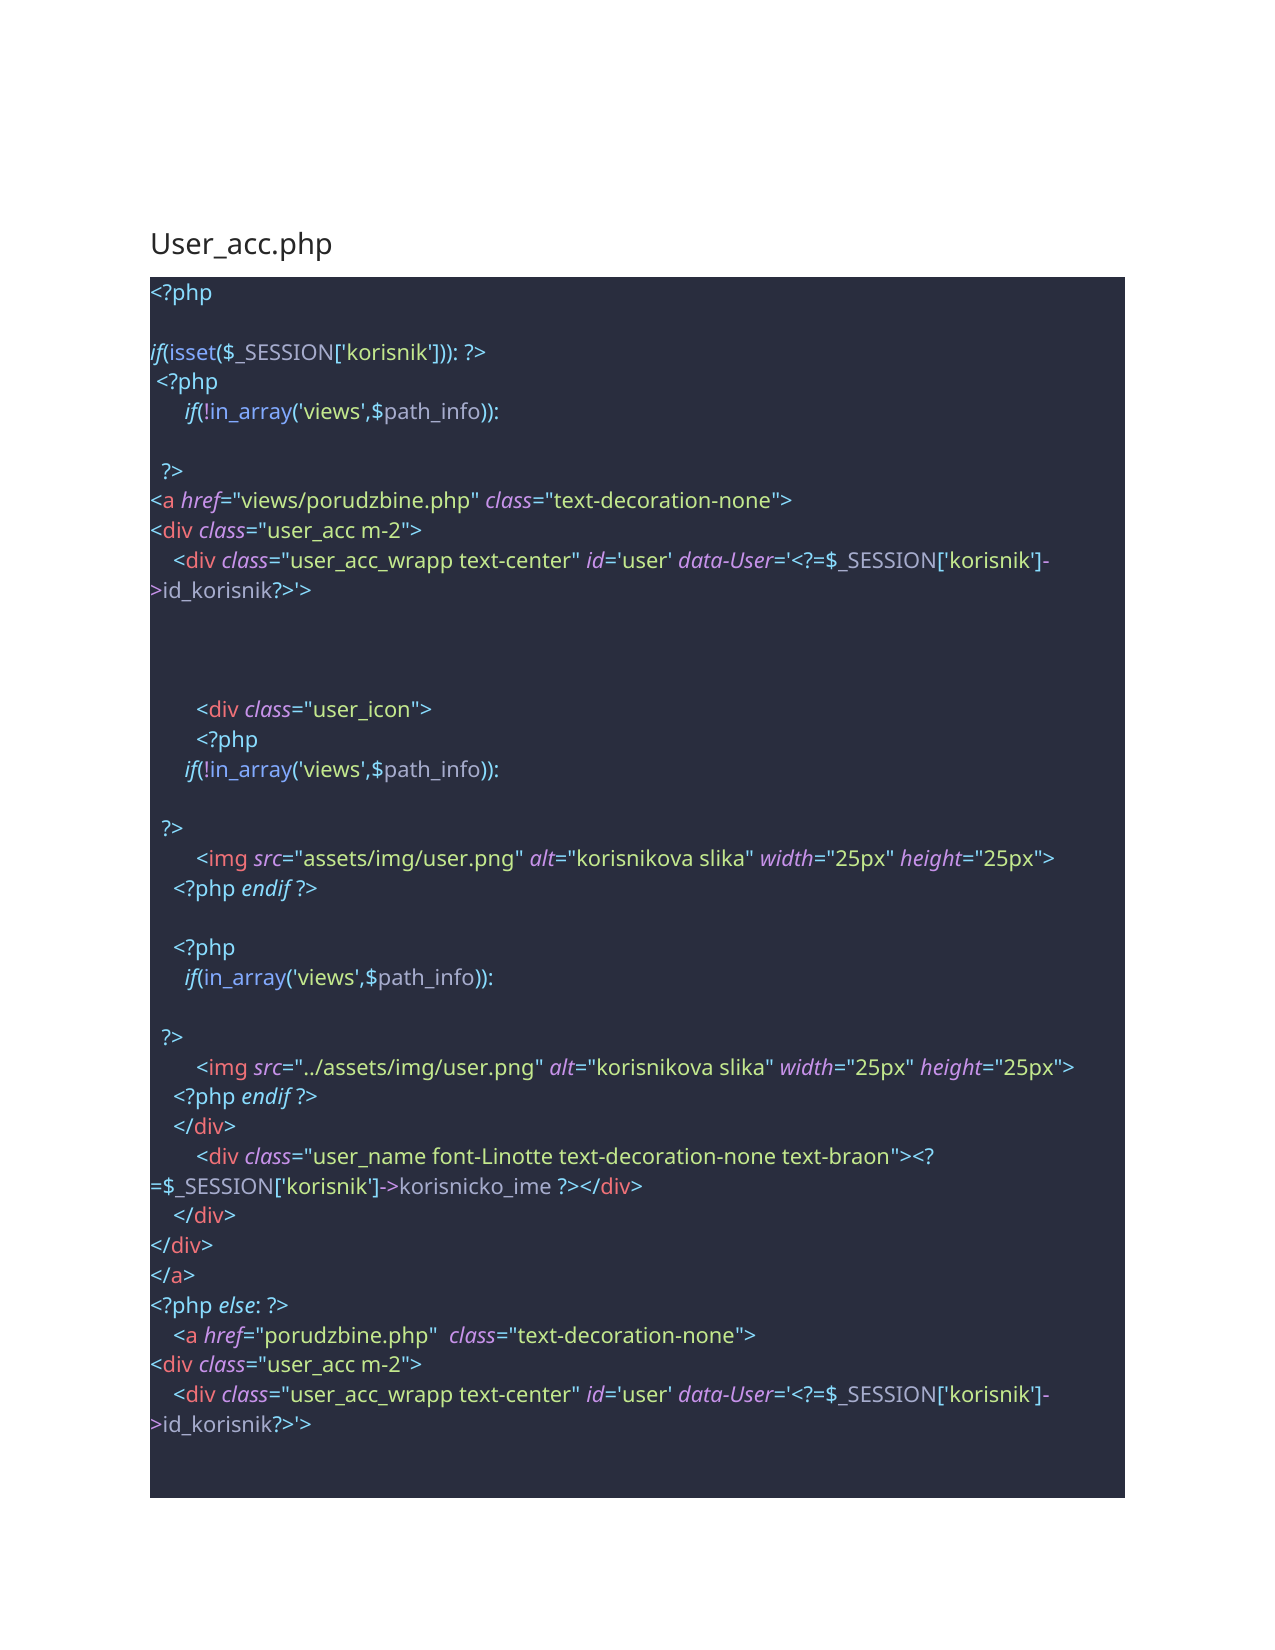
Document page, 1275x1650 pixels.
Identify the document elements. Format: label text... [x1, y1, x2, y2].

text <img src="../assets/img/user.png" alt="korisnikova slika" width="25px" height="25px"> [150, 1052, 1125, 1081]
text if(in_array('views',$path_info)): [150, 962, 1125, 992]
text if(!in_array('views',$path_info)): [150, 396, 1125, 426]
text <img src="assets/img/user.png" alt="korisnikova slika" width="25px" height="25px"> [150, 843, 1125, 873]
text <?php endif ?> [150, 1081, 1125, 1111]
text <div class="user_acc_wrapp text-center" id='user' data-User='<?=$_SESSION['korisnik']->id_korisnik?>'> [150, 1379, 1125, 1439]
text <div class="user_acc m-2"> [150, 1349, 1125, 1379]
text <?php else: ?> [150, 1290, 1125, 1320]
text <?php [150, 932, 1125, 962]
text <?php endif ?> [150, 873, 1125, 903]
text <a href="porudzbine.php" class="text-decoration-none"> [150, 1320, 1125, 1349]
text </div> [150, 1230, 1125, 1260]
text </div> [150, 1201, 1125, 1230]
text if(!in_array('views',$path_info)): [150, 754, 1125, 783]
text <div class="user_icon"> [150, 694, 1125, 724]
text <div class="user_name font-Linotte text-decoration-none text-braon"><?=$_SESSION['korisnik']->korisnicko_ime ?></div> [150, 1141, 1125, 1201]
text <?php [150, 277, 1125, 307]
text <?php [150, 724, 1125, 754]
text ?> [150, 1022, 1125, 1052]
text </a> [150, 1260, 1125, 1290]
text <a href="views/porudzbine.php" class="text-decoration-none"> [150, 486, 1125, 515]
text <div class="user_acc m-2"> [150, 515, 1125, 545]
text <?php [150, 366, 1125, 396]
subtitle User_acc.php [150, 223, 1125, 263]
text ?> [150, 456, 1125, 486]
text if(isset($_SESSION['korisnik'])): ?> [150, 337, 1125, 366]
text <div class="user_acc_wrapp text-center" id='user' data-User='<?=$_SESSION['korisnik']->id_korisnik?>'> [150, 545, 1125, 605]
text </div> [150, 1111, 1125, 1141]
text ?> [150, 813, 1125, 843]
